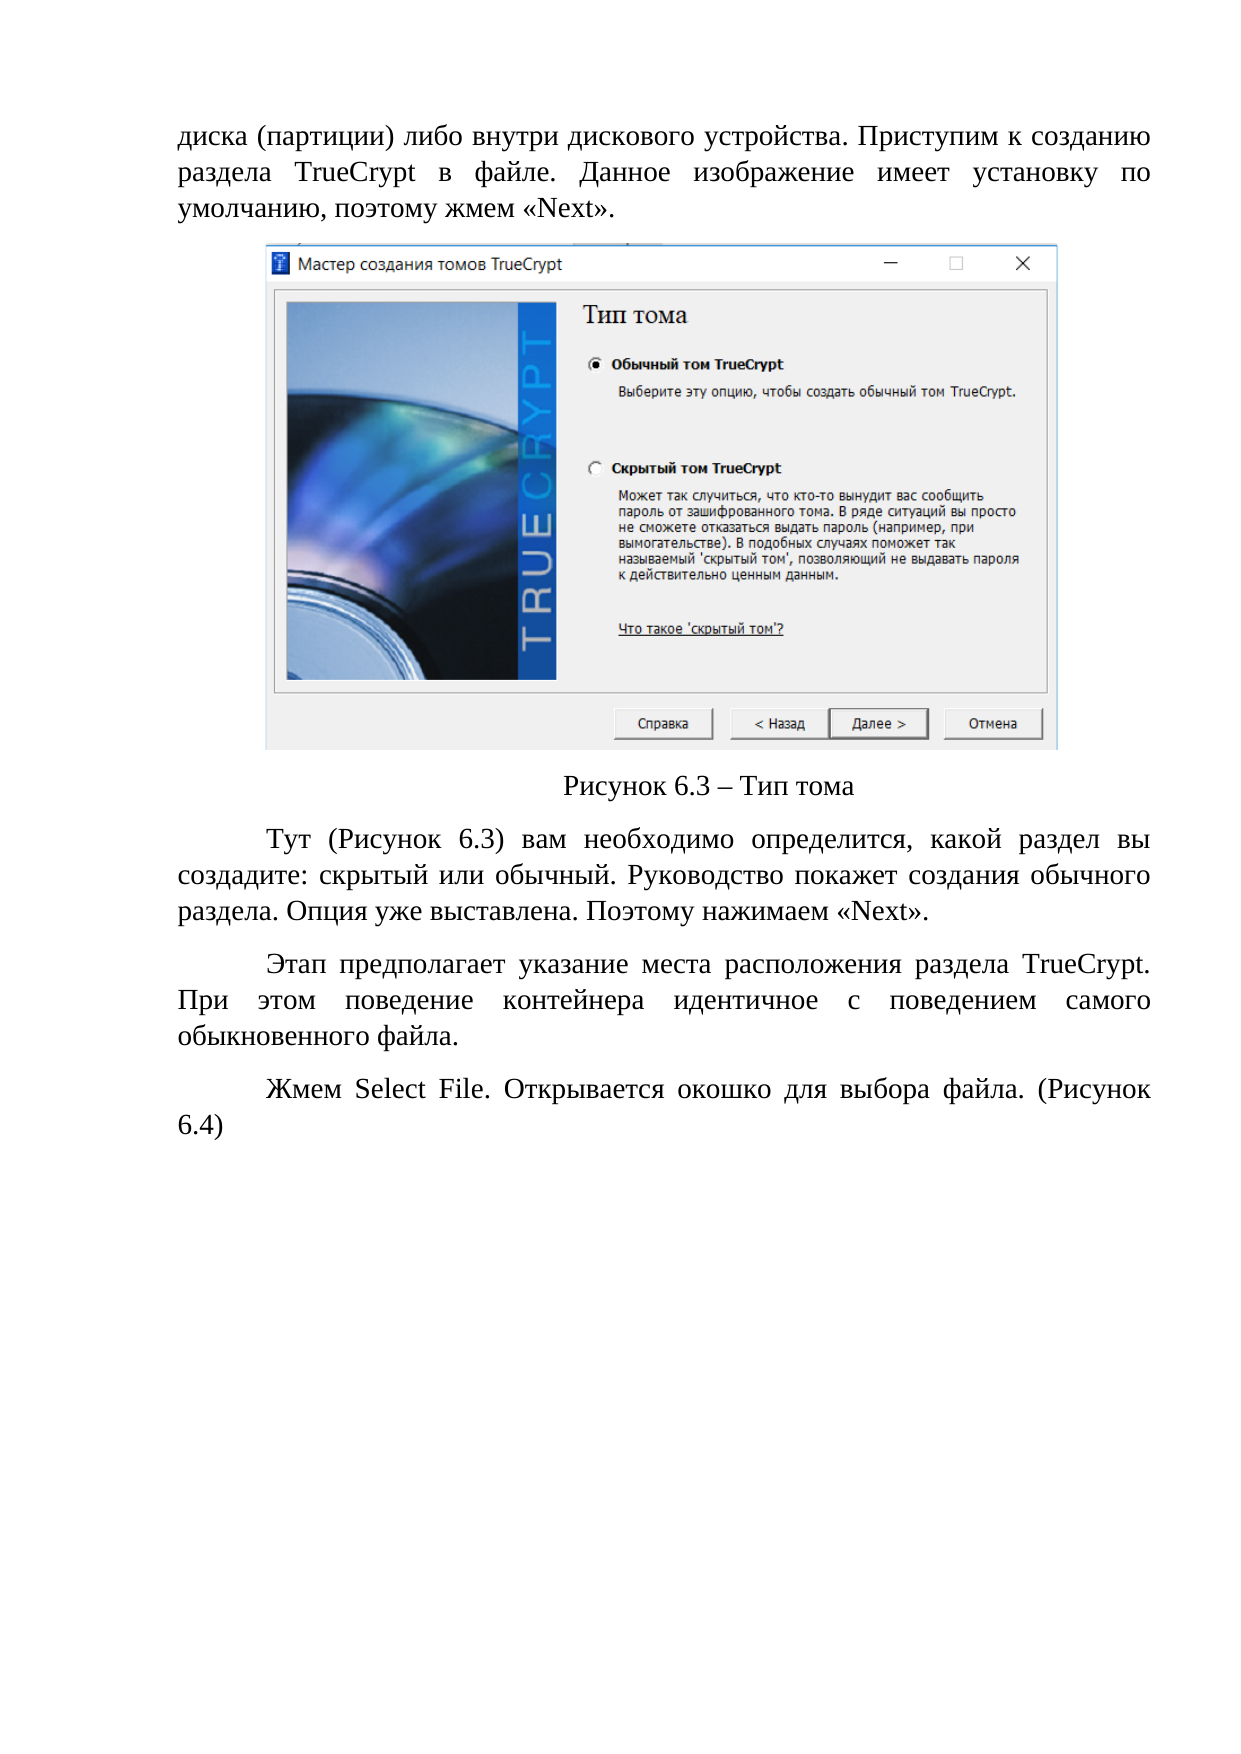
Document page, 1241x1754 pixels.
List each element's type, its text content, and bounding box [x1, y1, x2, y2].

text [177, 118, 1152, 224]
text Тут (Рисунок 6.3) вам необходимо определится, какой раздел вы создадите: скрытый или обычный. Руководство покажет создания обычного раздела. Опция уже выставлена. Поэтому нажимаем «Next». [177, 821, 1152, 927]
picture [265, 243, 1058, 750]
text Рисунок 6.3 – Тип тома [177, 768, 1152, 802]
text Этап предполагает указание места расположения раздела TrueCrypt. При этом поведение контейнера идентичное с поведением самого обыкновенного файла. [177, 946, 1152, 1052]
text Жмем Select File. Открывается окошко для выбора файла. (Рисунок 6.4) [177, 1071, 1152, 1141]
